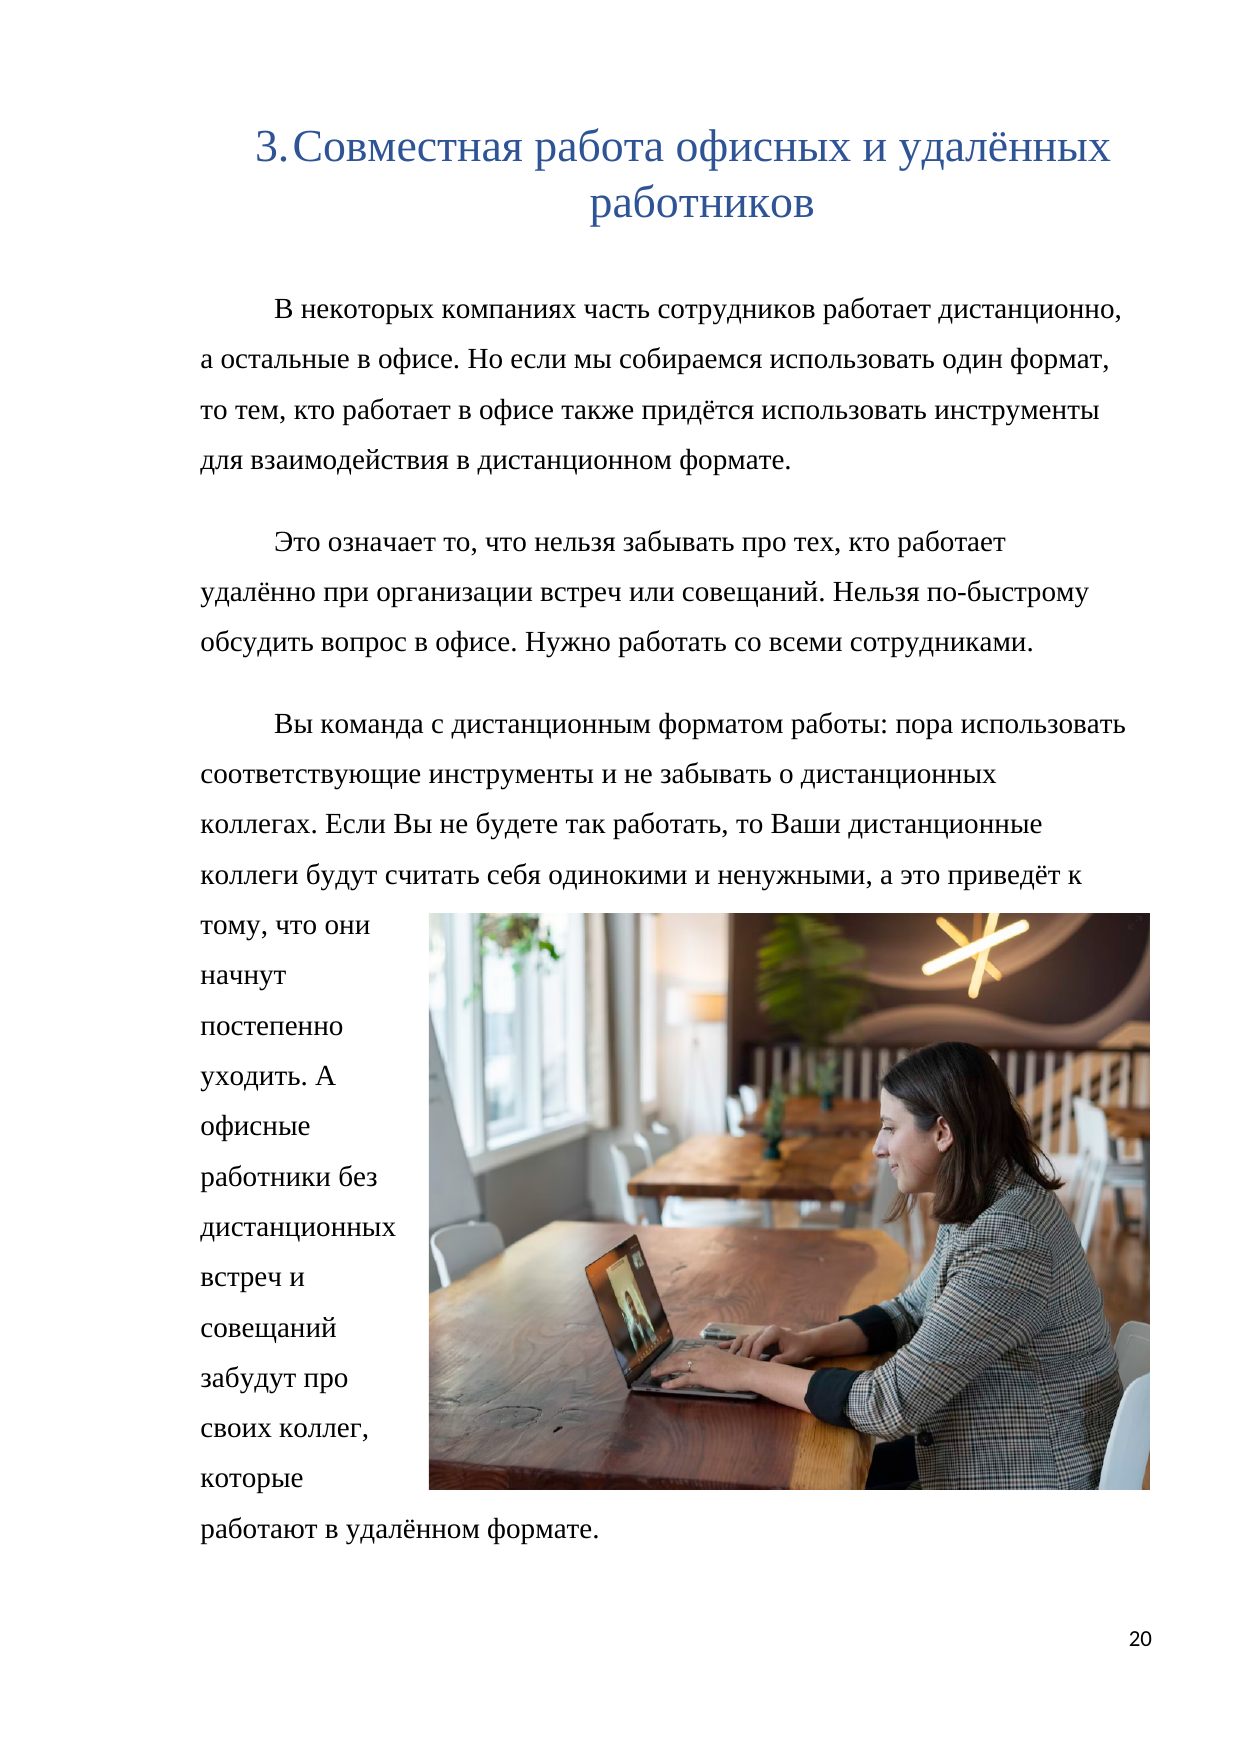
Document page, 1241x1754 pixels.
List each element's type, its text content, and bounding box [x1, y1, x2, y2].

text Это означает то, что нельзя забывать про тех, кто работает удалённо при организации встреч или совещаний. Нельзя по-быстрому обсудить вопрос в офисе. Нужно работать со всеми сотрудниками. [200, 524, 1129, 658]
picture [428, 913, 1149, 1488]
subtitle Совместная работа офисных и удалённых работников [215, 118, 1152, 228]
text В некоторых компаниях часть сотрудников работает дистанционно, а остальные в офисе. Но если мы собираемся использовать один формат, то тем, кто работает в офисе также придётся использовать инструменты для взаимодействия в дистанционном формате. [200, 291, 1129, 476]
